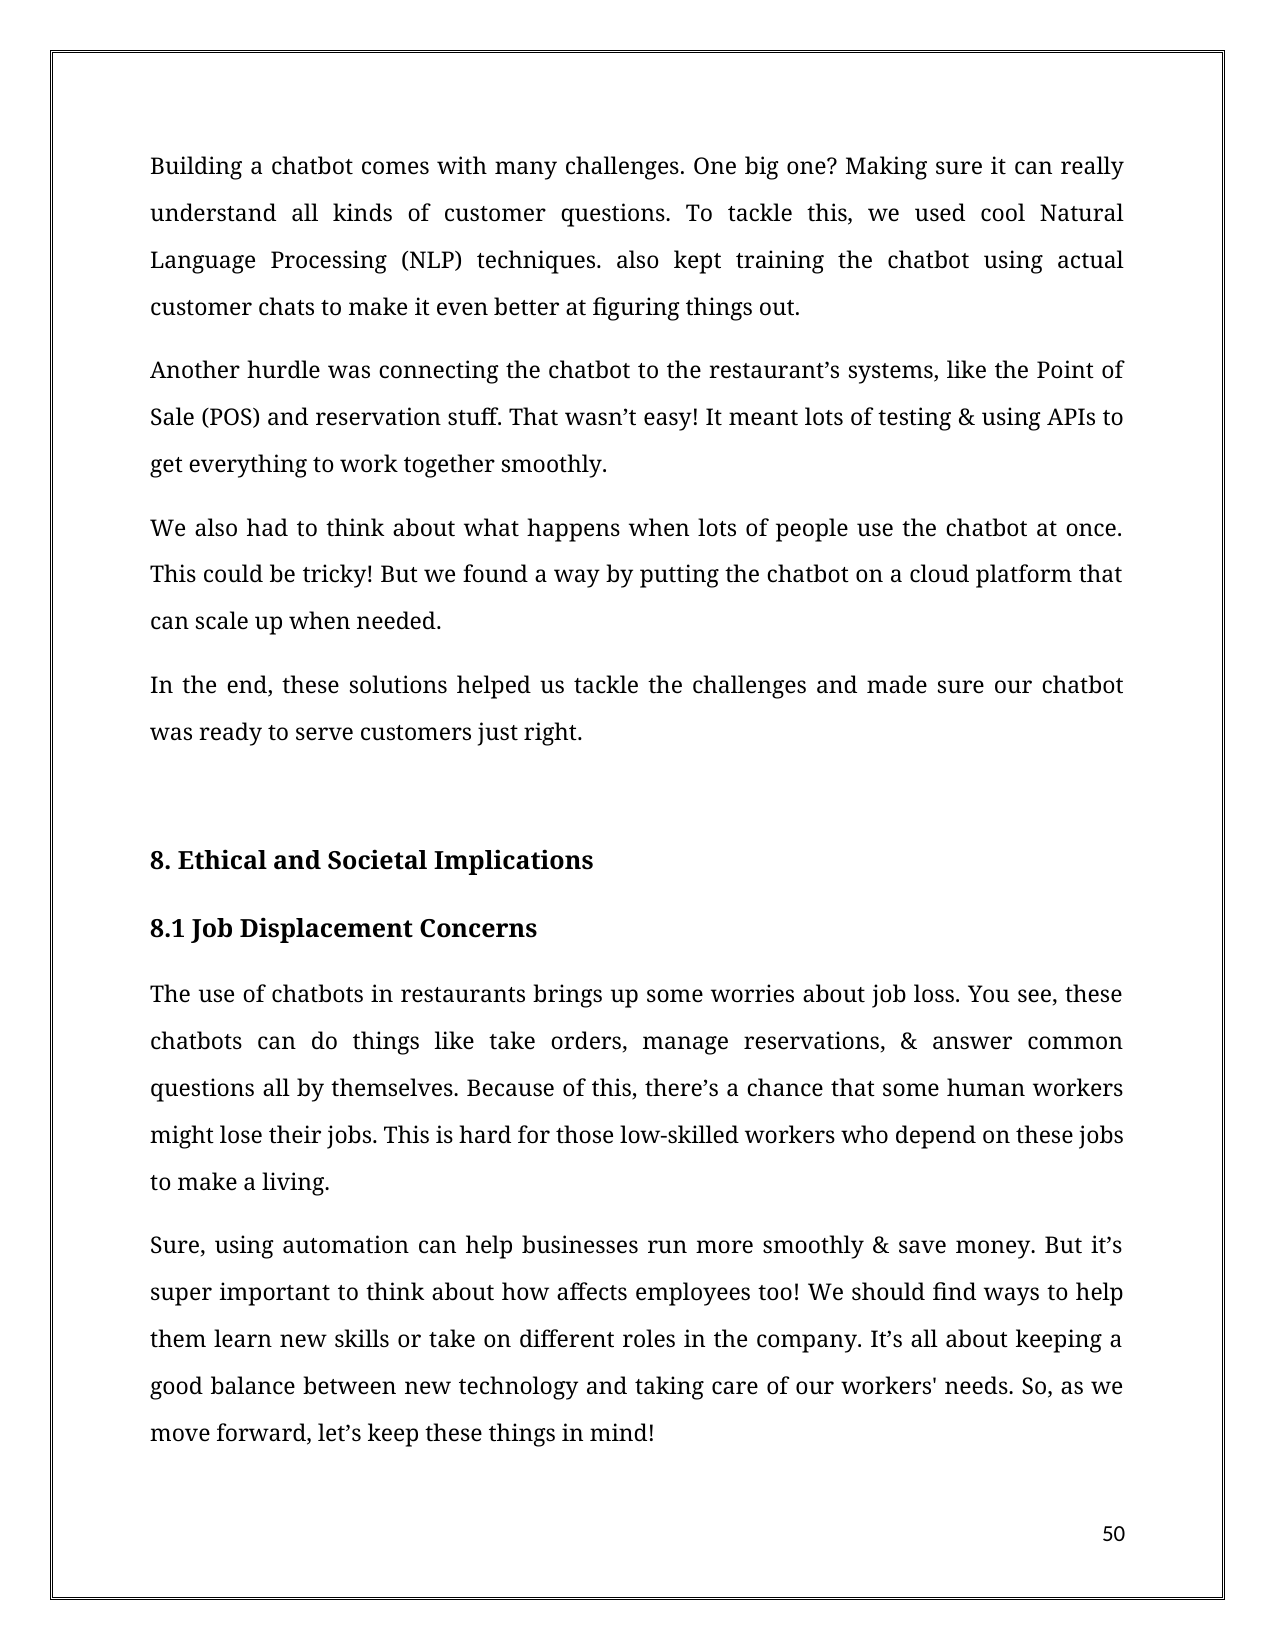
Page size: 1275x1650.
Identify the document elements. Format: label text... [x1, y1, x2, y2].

text Sure, using automation can help businesses run more smoothly & save money. But it’s super important to think about how affects employees too! We should find ways to help them learn new skills or take on different roles in the company. It’s all about keeping a good balance between new technology and taking care of our workers' needs. So, as we move forward, let’s keep these things in mind! [150, 1229, 1125, 1448]
text The use of chatbots in restaurants brings up some worries about job loss. You see, these chatbots can do things like take orders, manage reservations, & answer common questions all by themselves. Because of this, there’s a chance that some human workers might lose their jobs. This is hard for those low-skilled workers who depend on these jobs to make a living. [150, 978, 1125, 1197]
text In the end, these solutions helped us tackle the challenges and made sure our chatbot was ready to serve customers just right. [150, 669, 1125, 747]
text 8.1 Job Displacement Concerns [150, 910, 1125, 944]
text Another hurdle was connecting the chatbot to the restaurant’s systems, like the Point of Sale (POS) and reservation stuff. That wasn’t easy! It meant lots of testing & using APIs to get everything to work together smoothly. [150, 354, 1125, 479]
text We also had to think about what happens when lots of people use the chatbot at once. This could be tricky! But we found a way by putting the chatbot on a cloud platform that can scale up when needed. [150, 511, 1125, 636]
text 8. Ethical and Societal Implications [150, 843, 1125, 877]
text Building a chatbot comes with many challenges. One big one? Making sure it can really understand all kinds of customer questions. To tackle this, we used cool Natural Language Processing (NLP) techniques. also kept training the chatbot using actual customer chats to make it even better at figuring things out. [150, 150, 1125, 322]
